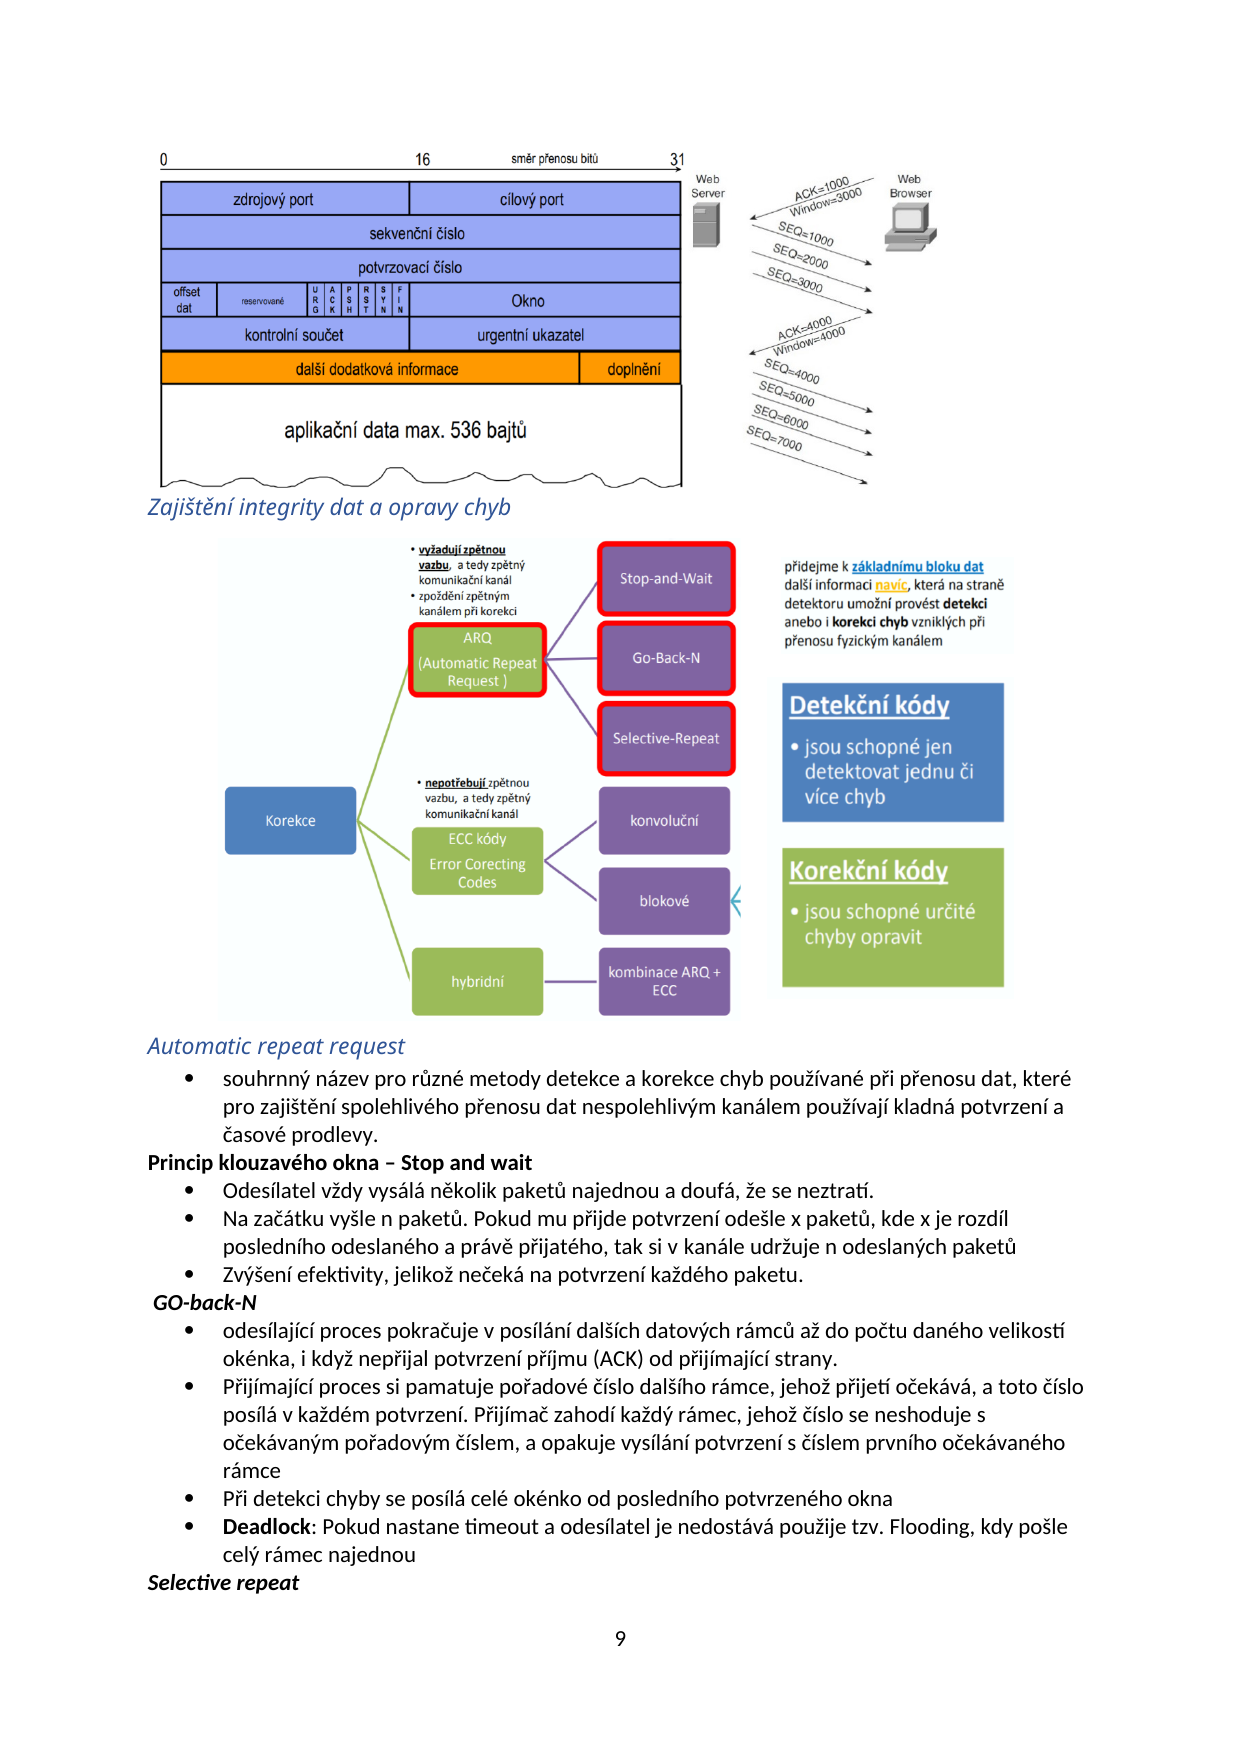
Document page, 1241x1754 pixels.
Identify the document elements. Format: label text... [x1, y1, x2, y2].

picture [781, 557, 1014, 654]
list Při detekci chyby se posílá celé okénko od posledního potvrzeného okna [185, 1484, 1093, 1512]
text GO-back-N [148, 1288, 1093, 1316]
text Selective repeat [148, 1568, 1093, 1596]
list Odesílatel vždy vysálá několik paketů najednou a doufá, že se neztratí. [185, 1176, 1093, 1204]
list Zvýšení efektivity, jelikož nečeká na potvrzení každého paketu. [185, 1260, 1093, 1288]
picture [147, 147, 941, 488]
subtitle Zajištění integrity dat a opravy chyb [148, 491, 1093, 523]
list souhrnný název pro různé metody detekce a korekce chyb používané při přenosu dat, které pro zajištění spolehlivého přenosu dat nespolehlivým kanálem používají kladná potvrzení a časové prodlevy. [185, 1064, 1093, 1148]
text Princip klouzavého okna – Stop and wait [148, 1148, 1093, 1176]
list Přijímající proces si pamatuje pořadové číslo dalšího rámce, jehož přijetí očekává, a toto číslo posílá v každém potvrzení. Přijímač zahodí každý rámec, jehož číslo se neshoduje s očekávaným pořadovým číslem, a opakuje vysílání potvrzení s číslem prvního očekávaného rámce [185, 1372, 1093, 1484]
picture [217, 538, 741, 1021]
picture [767, 677, 1014, 999]
list Na začátku vyšle n paketů. Pokud mu přijde potvrzení odešle x paketů, kde x je rozdíl posledního odeslaného a právě přijatého, tak si v kanále udržuje n odeslaných paketů [185, 1204, 1093, 1260]
list Deadlock: Pokud nastane timeout a odesílatel je nedostává použije tzv. Flooding, kdy pošle celý rámec najednou [185, 1512, 1093, 1568]
